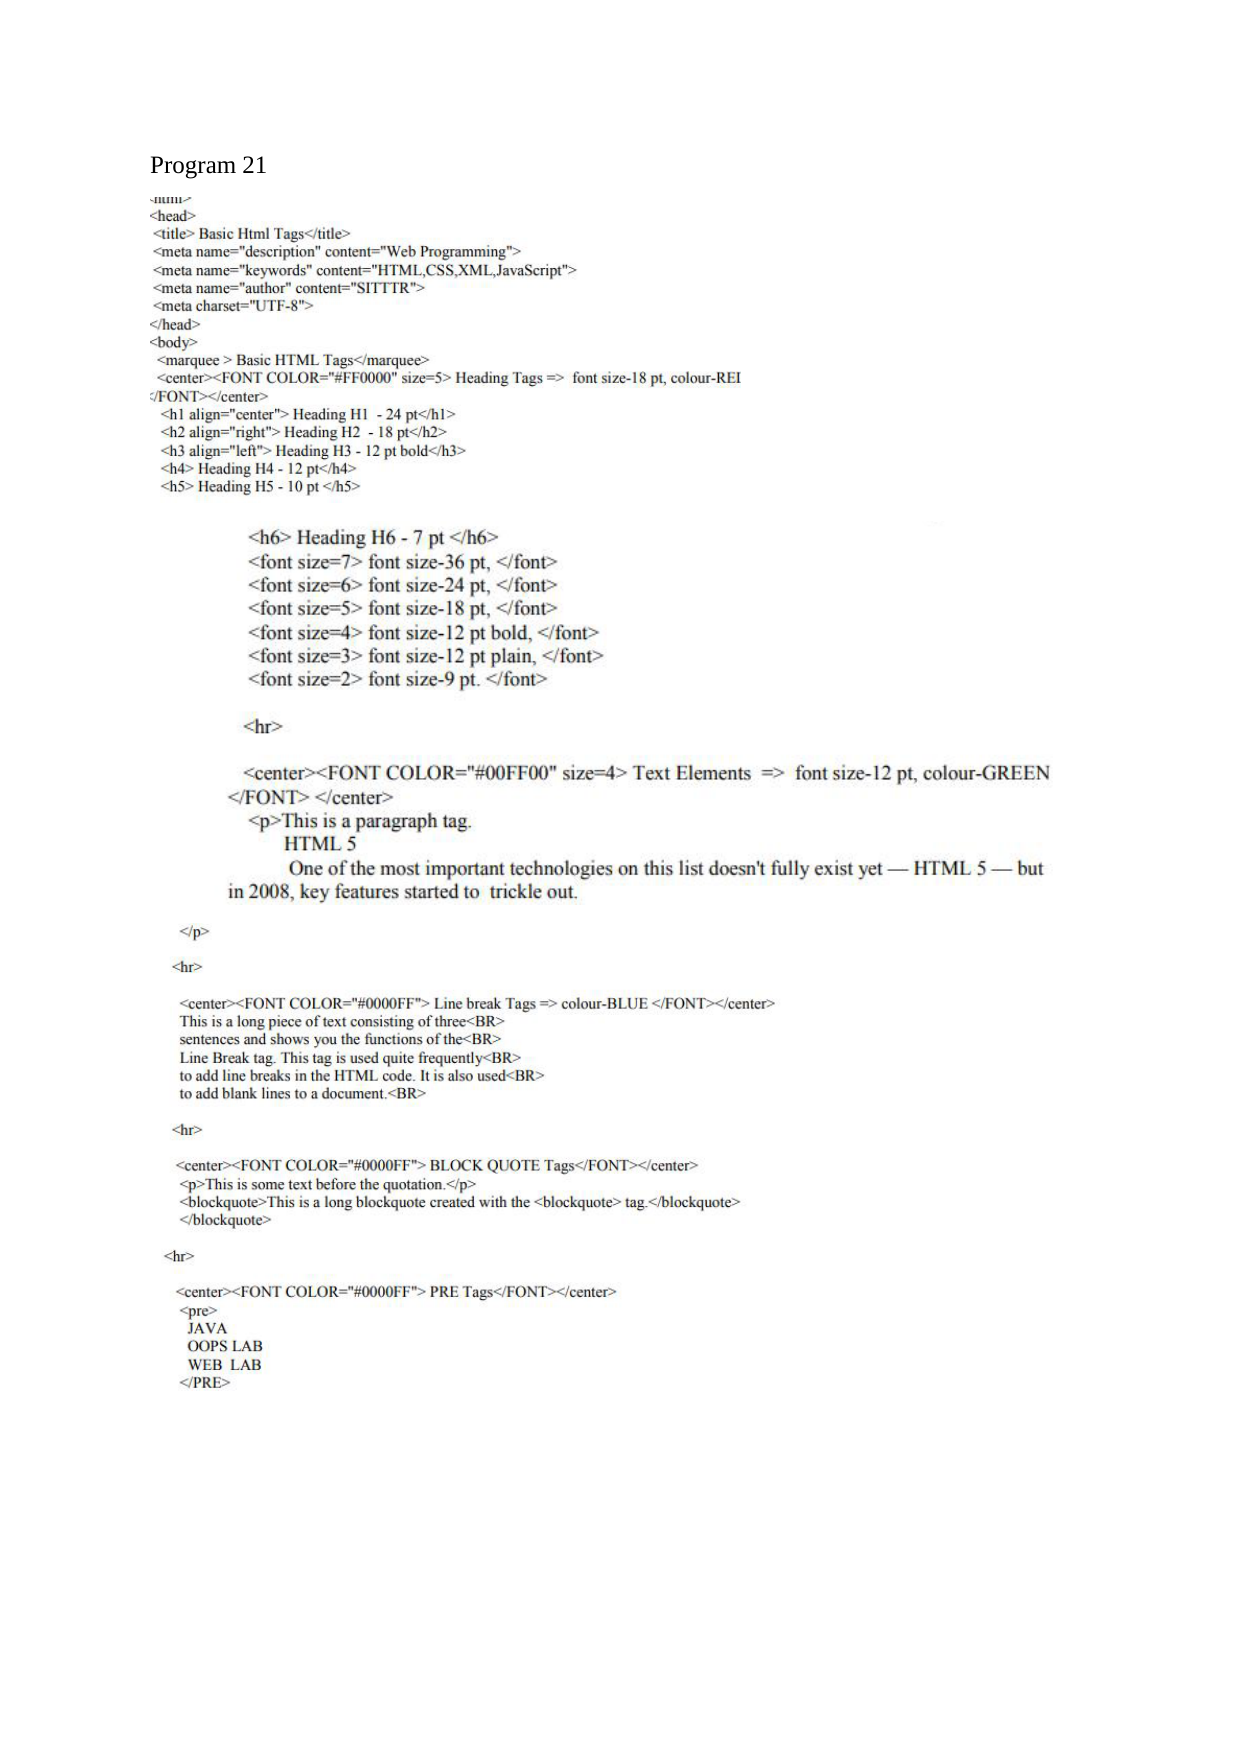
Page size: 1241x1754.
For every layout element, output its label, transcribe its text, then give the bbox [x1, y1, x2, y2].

text Program 21 [150, 150, 1090, 179]
picture [150, 521, 1091, 905]
